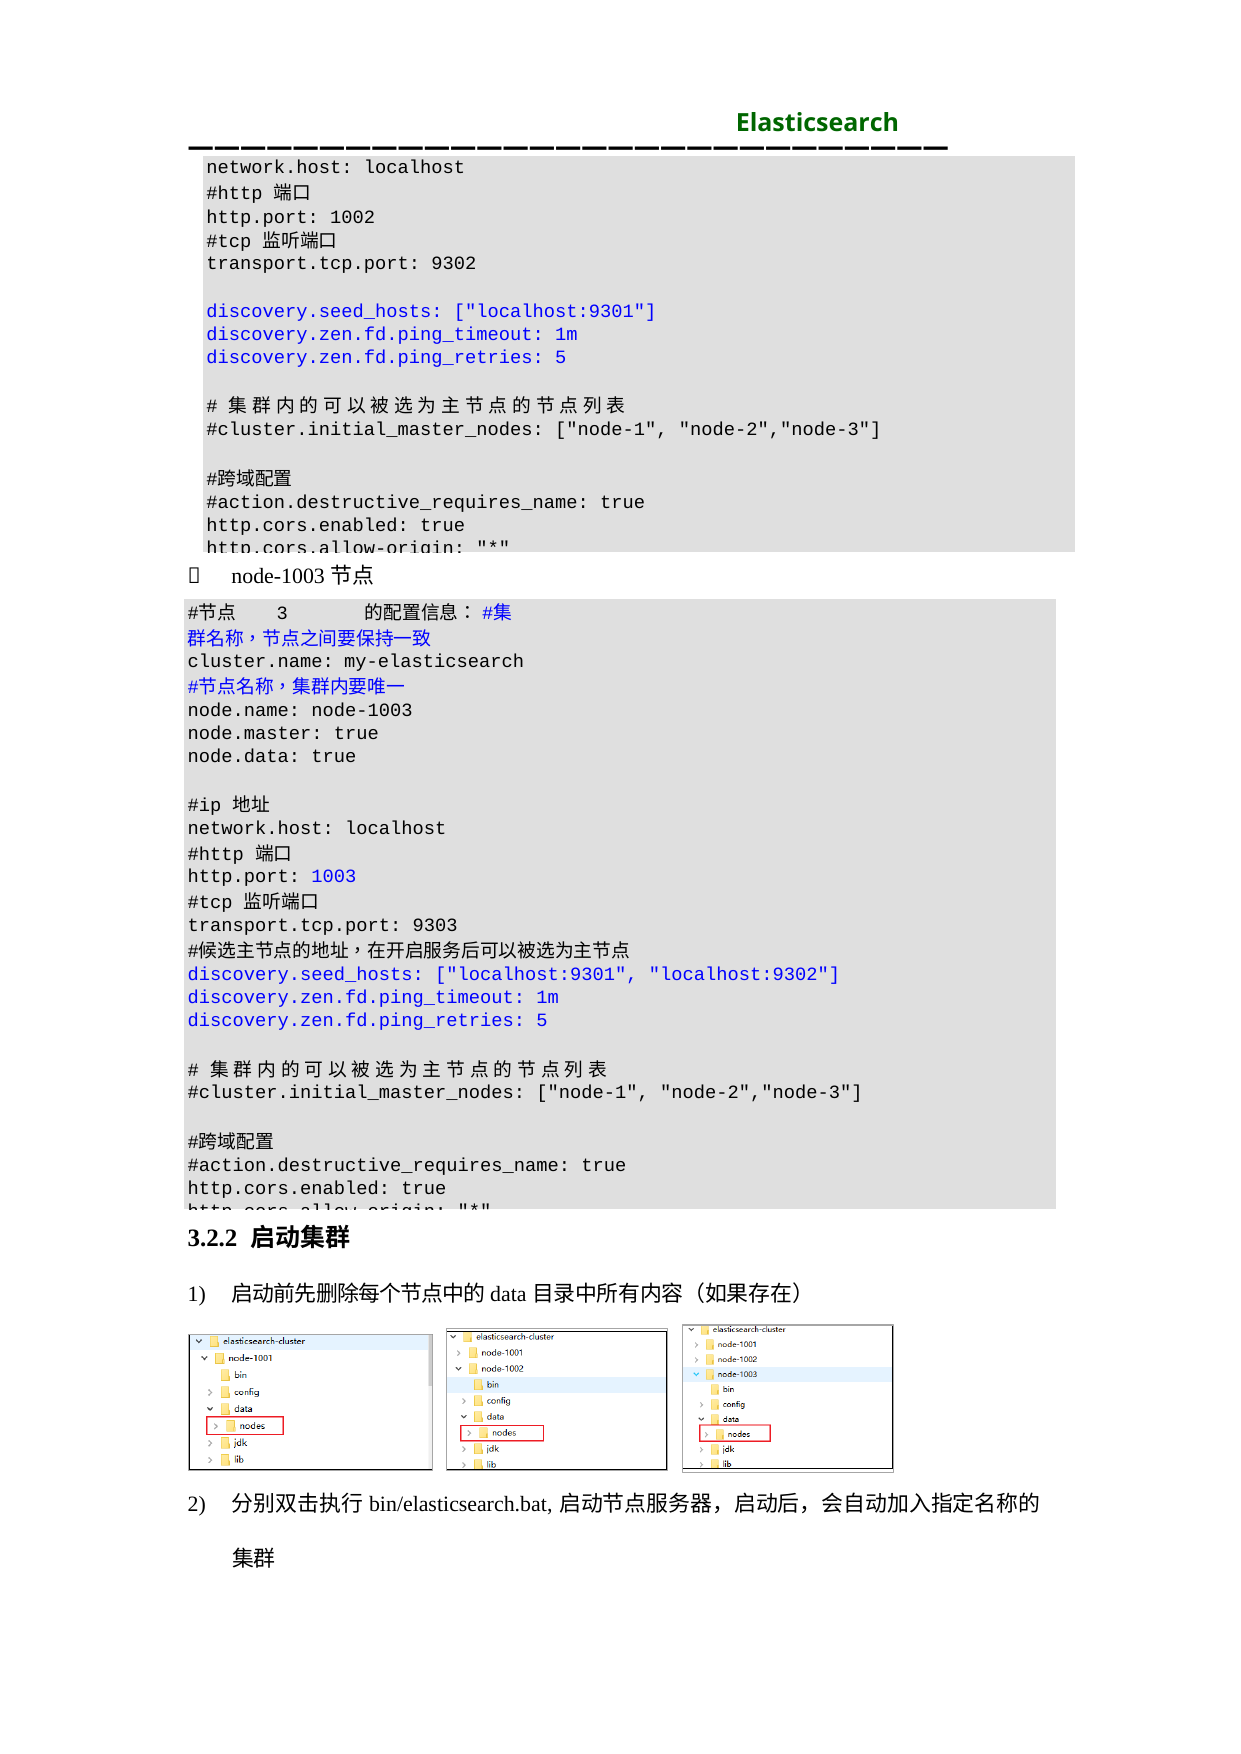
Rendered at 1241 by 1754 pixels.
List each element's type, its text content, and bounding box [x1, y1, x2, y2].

list 分别双击执行 bin/elasticsearch.bat, 启动节点服务器，启动后，会自动加入指定名称的集群 [187, 1336, 1053, 1572]
picture [447, 1332, 666, 1336]
list node-1003 节点 [187, 560, 1076, 590]
list 启动前先删除每个节点中的 data 目录中所有内容（如果存在） [187, 1276, 1076, 1308]
list 启动集群 [187, 601, 1076, 1254]
picture [683, 1326, 892, 1336]
